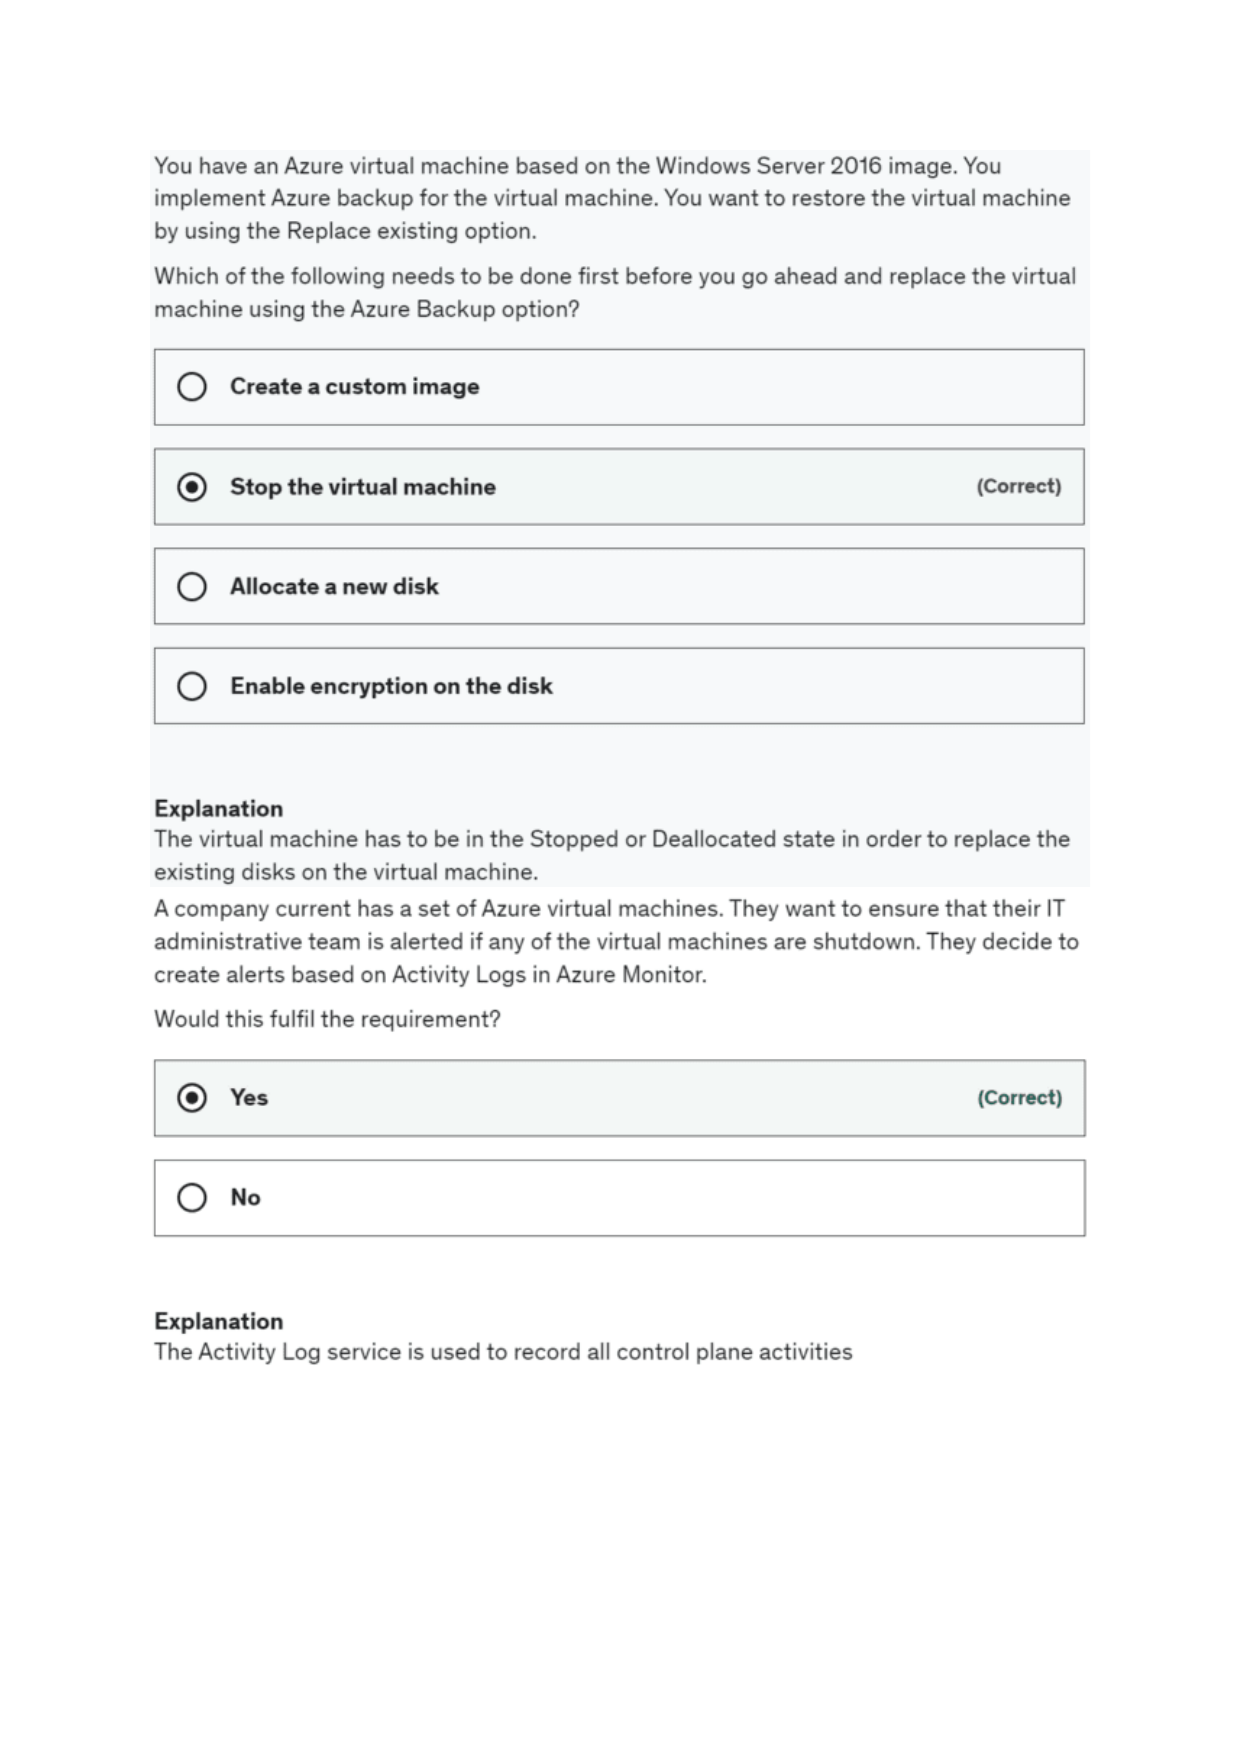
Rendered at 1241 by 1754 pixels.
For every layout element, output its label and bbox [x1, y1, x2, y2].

picture [150, 889, 1091, 1366]
picture [150, 150, 1091, 887]
